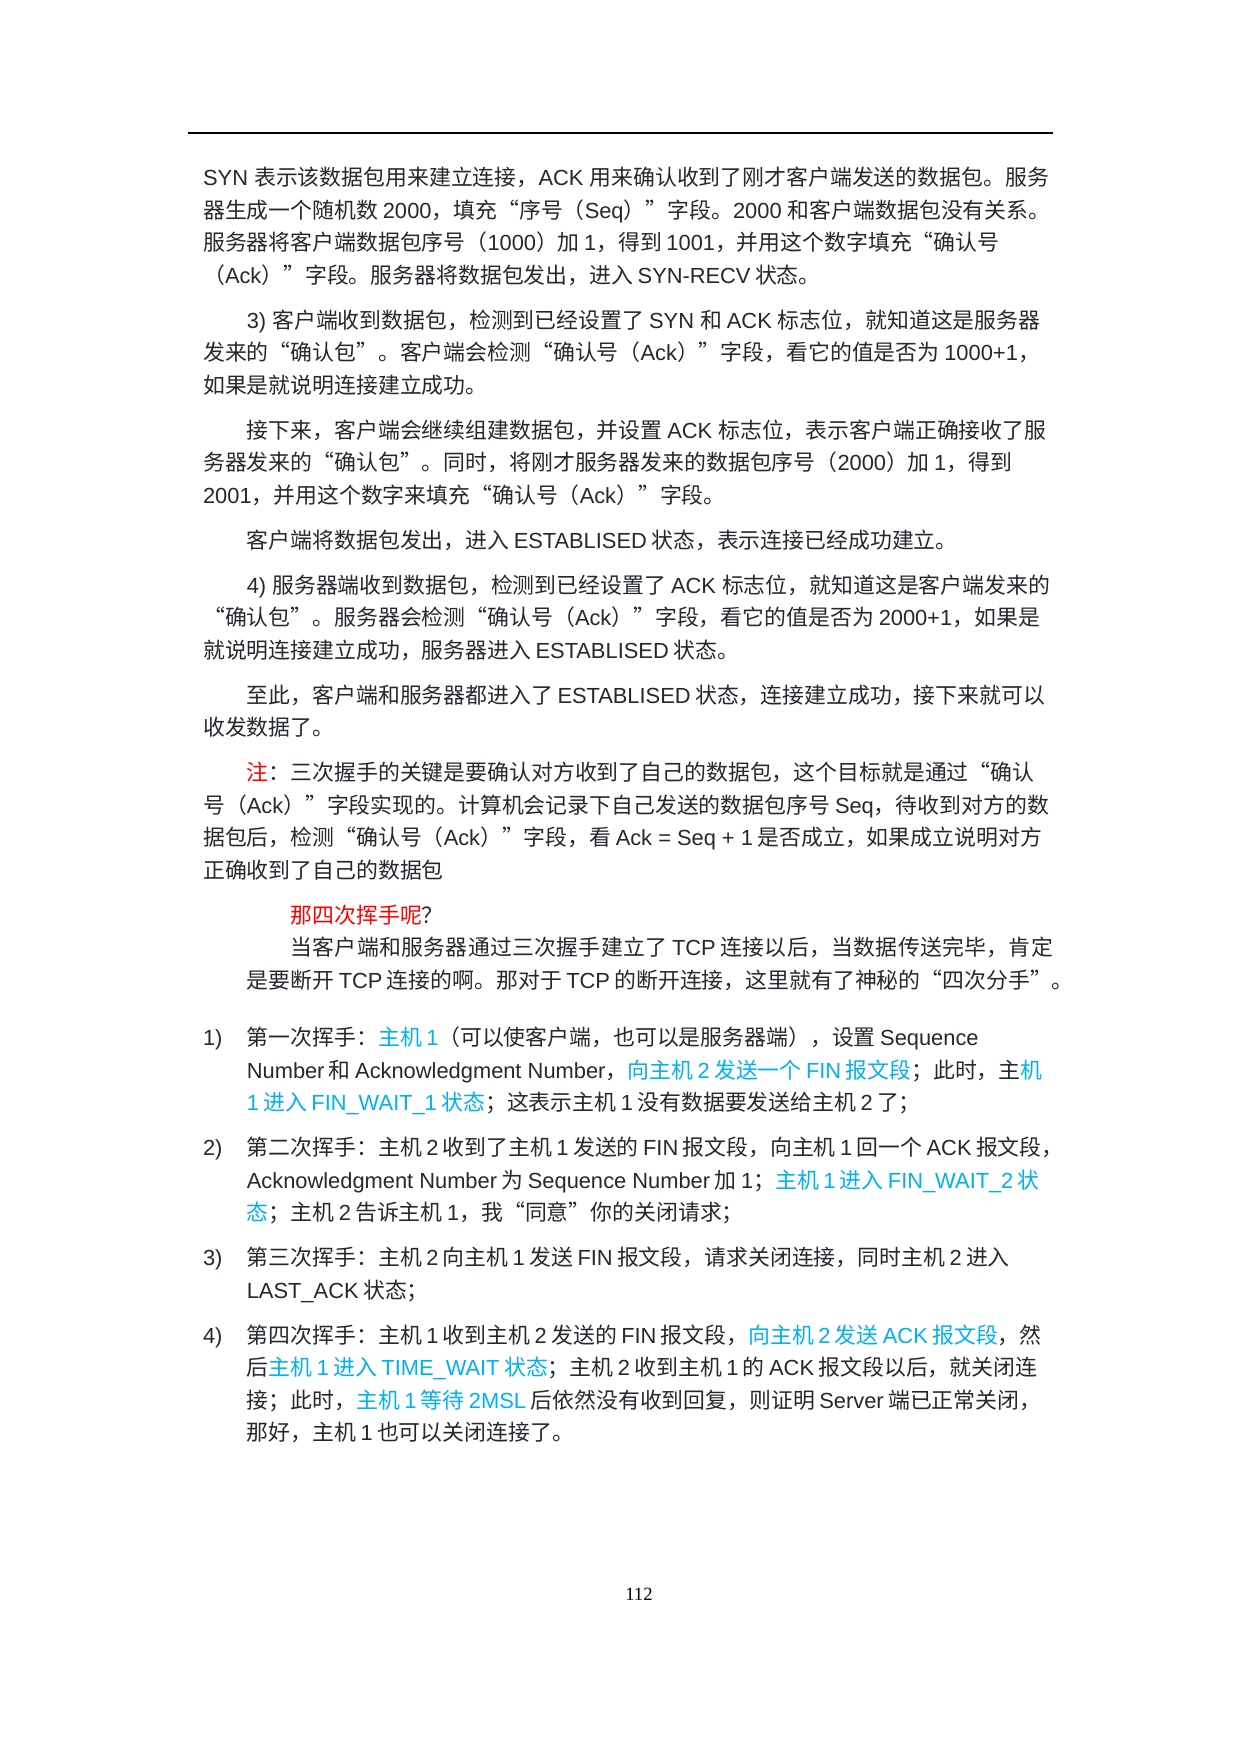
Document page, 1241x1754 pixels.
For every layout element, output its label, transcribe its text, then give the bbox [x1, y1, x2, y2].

text 客户端将数据包发出，进入ESTABLISED状态，表示连接已经成功建立。 [203, 522, 1053, 555]
text 那四次挥手呢？ [247, 897, 1053, 930]
text 3) 客户端收到数据包，检测到已经设置了 SYN 和 ACK 标志位，就知道这是服务器发来的“确认包”。客户端会检测“确认号（Ack）”字段，看它的值是否为 1000+1，如果是就说明连接建立成功。 [203, 302, 1053, 400]
text 4) 服务器端收到数据包，检测到已经设置了 ACK 标志位，就知道这是客户端发来的“确认包”。服务器会检测“确认号（Ack）”字段，看它的值是否为 2000+1，如果是就说明连接建立成功，服务器进入ESTABLISED状态。 [203, 567, 1053, 665]
list 第四次挥手：主机1收到主机2发送的FIN报文段，向主机2发送ACK报文段，然后主机1进入TIME_WAIT状态；主机2收到主机1的ACK报文段以后，就关闭连接；此时，主机1等待2MSL后依然没有收到回复，则证明Server端已正常关闭，那好，主机1也可以关闭连接了。 [203, 1317, 1053, 1447]
text 注：三次握手的关键是要确认对方收到了自己的数据包，这个目标就是通过“确认号（Ack）”字段实现的。计算机会记录下自己发送的数据包序号 Seq，待收到对方的数据包后，检测“确认号（Ack）”字段，看Ack = Seq + 1是否成立，如果成立说明对方正确收到了自己的数据包 [203, 755, 1053, 885]
list 第二次挥手：主机2收到了主机1发送的FIN报文段，向主机1回一个ACK报文段，Acknowledgment Number为Sequence Number加1；主机1进入FIN_WAIT_2状态；主机2告诉主机1，我“同意”你的关闭请求； [203, 1130, 1053, 1227]
text 接下来，客户端会继续组建数据包，并设置 ACK 标志位，表示客户端正确接收了服务器发来的“确认包”。同时，将刚才服务器发来的数据包序号（2000）加1，得到 2001，并用这个数字来填充“确认号（Ack）”字段。 [203, 412, 1053, 510]
list 第三次挥手：主机2向主机1发送FIN报文段，请求关闭连接，同时主机2进入LAST_ACK状态； [203, 1240, 1053, 1305]
text 至此，客户端和服务器都进入了ESTABLISED状态，连接建立成功，接下来就可以收发数据了。 [203, 677, 1053, 742]
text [203, 160, 1053, 290]
list 第一次挥手：主机1（可以使客户端，也可以是服务器端），设置Sequence Number和Acknowledgment Number，向主机2发送一个FIN报文段；此时，主机1进入FIN_WAIT_1状态；这表示主机1没有数据要发送给主机2了； [203, 1020, 1053, 1117]
text 当客户端和服务器通过三次握手建立了TCP连接以后，当数据传送完毕，肯定是要断开TCP连接的啊。那对于TCP的断开连接，这里就有了神秘的“四次分手”。 [247, 930, 1053, 995]
